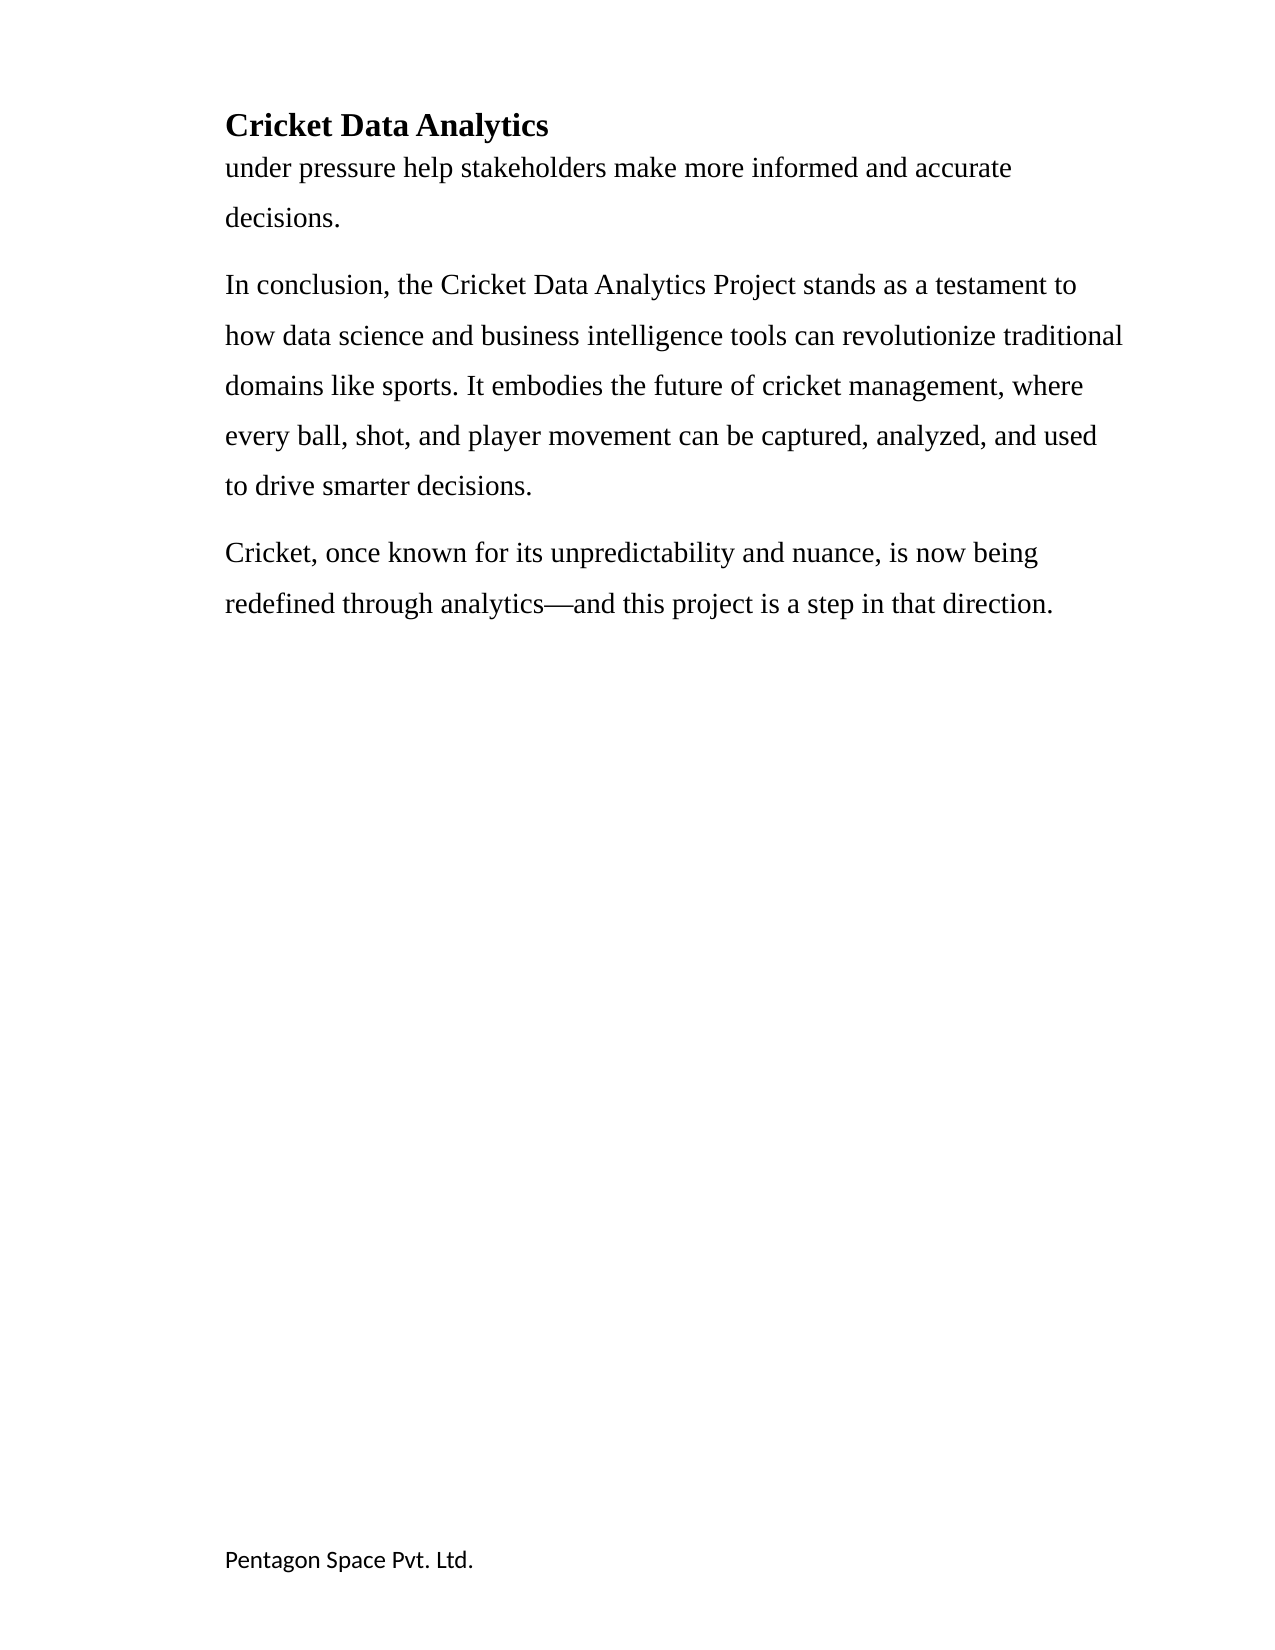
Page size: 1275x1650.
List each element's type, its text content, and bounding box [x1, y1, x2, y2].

text Cricket, once known for its unpredictability and nuance, is now being redefined through analytics—and this project is a step in that direction. [225, 536, 1125, 619]
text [225, 150, 1125, 234]
text In conclusion, the Cricket Data Analytics Project stands as a testament to how data science and business intelligence tools can revolutionize traditional domains like sports. It embodies the future of cricket management, where every ball, shot, and player movement can be captured, analyzed, and used to drive smarter decisions. [225, 267, 1125, 502]
